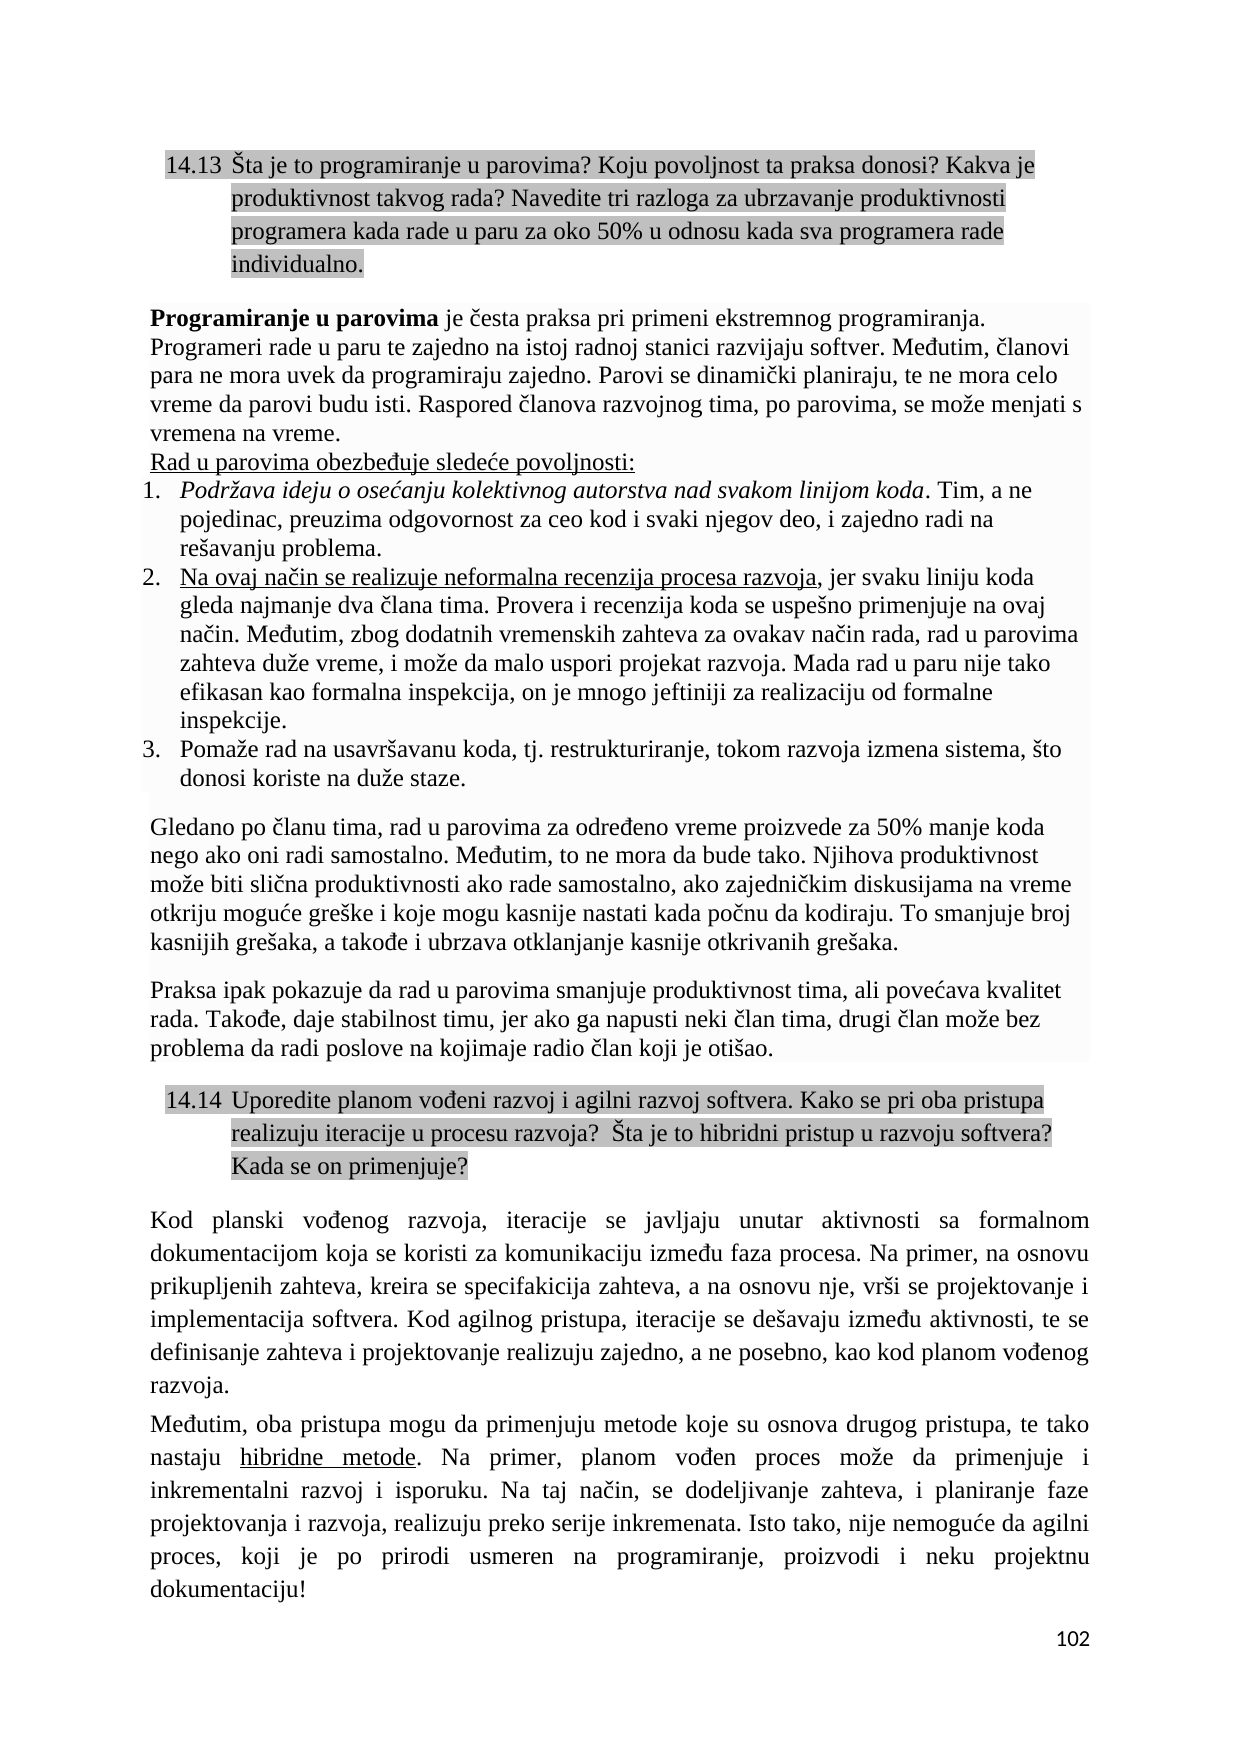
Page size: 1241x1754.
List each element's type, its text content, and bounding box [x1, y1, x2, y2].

list Podržava ideju o osećanju kolektivnog autorstva nad svakom linijom koda. Tim, a ne pojedinac, preuzima odgovornost za ceo kod i svaki njegov deo, i zajedno radi na rešavanju problema. [142, 475, 1090, 562]
list Uporedite planom vođeni razvoj i agilni razvoj softvera. Kako se pri oba pristupa realizuju iteracije u procesu razvoja? Šta je to hibridni pristup u razvoju softvera? Kada se on primenjuje? [165, 1085, 1090, 1180]
text Programiranje u parovima je česta praksa pri primeni ekstremnog programiranja. Programeri rade u paru te zajedno na istoj radnoj stanici razvijaju softver. Međutim, članovi para ne mora uvek da programiraju zajedno. Parovi se dinamički planiraju, te ne mora celo vreme da parovi budu isti. Raspored članova razvojnog tima, po parovima, se može menjati s vremena na vreme. [150, 303, 1090, 447]
text Međutim, oba pristupa mogu da primenjuju metode koje su osnova drugog pristupa, te tako nastaju hibridne metode. Na primer, planom vođen proces može da primenjuje i inkrementalni razvoj i isporuku. Na taj način, se dodeljivanje zahteva, i planiranje faze projektovanja i razvoja, realizuju preko serije inkremenata. Isto tako, nije nemoguće da agilni proces, koji je po prirodi usmeren na programiranje, proizvodi i neku projektnu dokumentaciju! [150, 1409, 1090, 1602]
text Praksa ipak pokazuje da rad u parovima smanjuje produktivnost tima, ali povećava kvalitet rada. Takođe, daje stabilnost timu, jer ako ga napusti neki član tima, drugi član može bez problema da radi poslove na kojimaje radio član koji je otišao. [150, 975, 1090, 1062]
list Na ovaj način se realizuje neformalna recenzija procesa razvoja, jer svaku liniju koda gleda najmanje dva člana tima. Provera i recenzija koda se uspešno primenjuje na ovaj način. Međutim, zbog dodatnih vremenskih zahteva za ovakav način rada, rad u parovima zahteva duže vreme, i može da malo uspori projekat razvoja. Mada rad u paru nije tako efikasan kao formalna inspekcija, on je mnogo jeftiniji za realizaciju od formalne inspekcije. [142, 562, 1090, 734]
list Pomaže rad na usavršavanu koda, tj. restrukturiranje, tokom razvoja izmena sistema, što donosi koriste na duže staze. [142, 734, 1090, 792]
text Rad u parovima obezbeđuje sledeće povoljnosti: [150, 447, 1090, 475]
list Šta je to programiranje u parovima? Koju povoljnost ta praksa donosi? Kakva je produktivnost takvog rada? Navedite tri razloga za ubrzavanje produktivnosti programera kada rade u paru za oko 50% u odnosu kada sva programera rade individualno. [165, 150, 1090, 278]
text Kod planski vođenog razvoja, iteracije se javljaju unutar aktivnosti sa formalnom dokumentacijom koja se koristi za komunikaciju između faza procesa. Na primer, na osnovu prikupljenih zahteva, kreira se specifakicija zahteva, a na osnovu nje, vrši se projektovanje i implementacija softvera. Kod agilnog pristupa, iteracije se dešavaju između aktivnosti, te se definisanje zahteva i projektovanje realizuju zajedno, a ne posebno, kao kod planom vođenog razvoja. [150, 1205, 1090, 1399]
text Gledano po članu tima, rad u parovima za određeno vreme proizvede za 50% manje koda nego ako oni radi samostalno. Međutim, to ne mora da bude tako. Njihova produktivnost može biti slična produktivnosti ako rade samostalno, ako zajedničkim diskusijama na vreme otkriju moguće greške i koje mogu kasnije nastati kada počnu da kodiraju. To smanjuje broj kasnijih grešaka, a takođe i ubrzava otklanjanje kasnije otkrivanih grešaka. [150, 812, 1090, 955]
